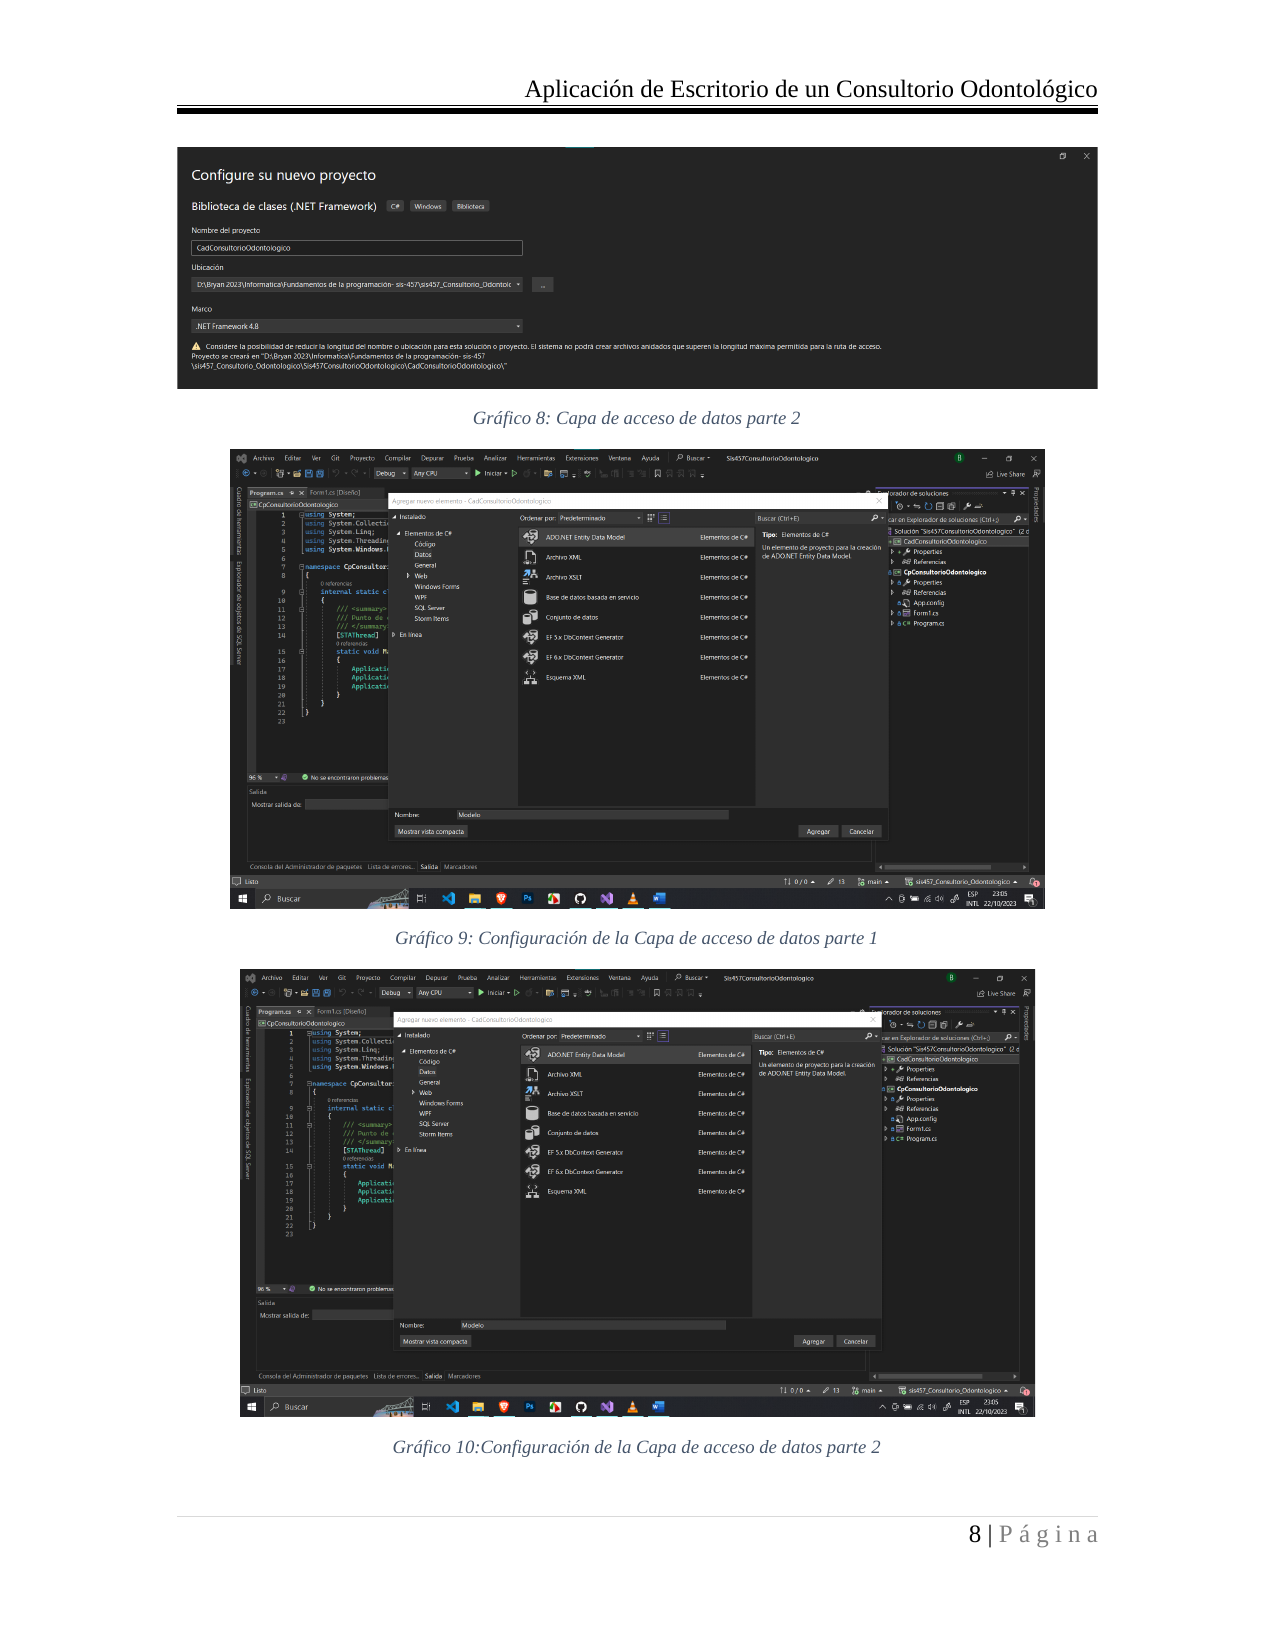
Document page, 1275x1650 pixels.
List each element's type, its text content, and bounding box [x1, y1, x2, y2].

picture [177, 147, 1098, 389]
picture [240, 969, 1036, 1417]
text Gráfico 8: Capa de acceso de datos parte 2 [177, 407, 1098, 429]
text Gráfico 10:Configuración de la Capa de acceso de datos parte 2 [177, 1436, 1098, 1457]
text Gráfico 9: Configuración de la Capa de acceso de datos parte 1 [177, 927, 1098, 949]
picture [230, 449, 1045, 909]
